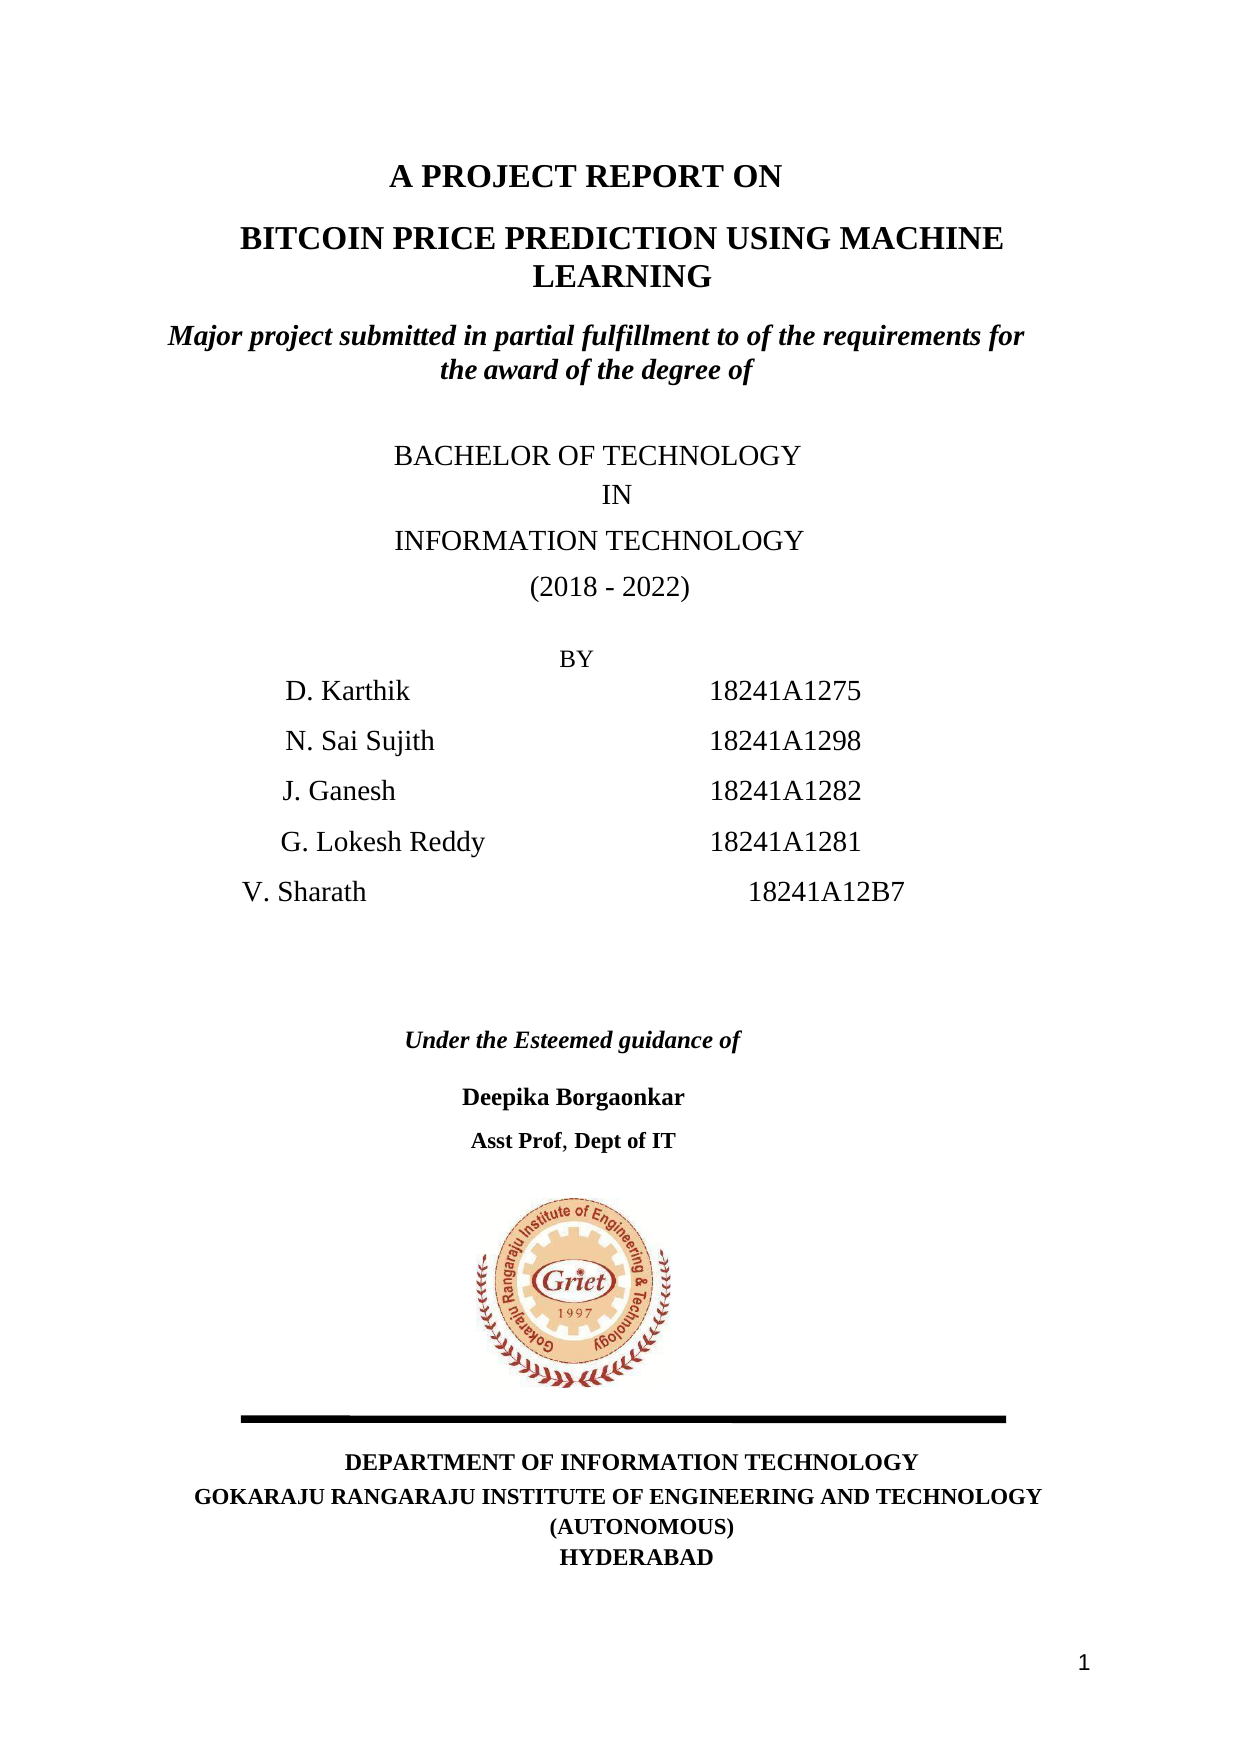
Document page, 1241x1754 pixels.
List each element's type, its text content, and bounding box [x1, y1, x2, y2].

text (2018 - 2022) [300, 569, 844, 603]
text J. Ganesh 18241A1282 [251, 773, 1045, 807]
subtitle A PROJECT REPORT ON [77, 156, 1094, 194]
text D. Karthik 18241A1275 [101, 673, 1045, 706]
text Asst Prof, Dept of IT [101, 1126, 1045, 1154]
text Major project submitted in partial fulfillment to of the requirements for the award of the degree of [150, 318, 1045, 385]
text N. Sai Sujith 18241A1298 [101, 723, 1045, 757]
text Deepika Borgaonkar [101, 1082, 1045, 1111]
text G. Lokesh Reddy 18241A1281 [251, 824, 1045, 857]
text BY [101, 644, 1045, 673]
text BITCOIN PRICE PREDICTION USING MACHINE LEARNING [150, 218, 1094, 295]
text V. Sharath 18241A12B7 [101, 874, 1045, 907]
picture [476, 1198, 671, 1388]
text BACHELOR OF TECHNOLOGY [150, 438, 1045, 472]
text IN [188, 477, 1045, 510]
text DEPARTMENT OF INFORMATION TECHNOLOGY [111, 1448, 1045, 1475]
text INFORMATION TECHNOLOGY [150, 523, 844, 556]
text (AUTONOMOUS) [61, 1513, 1045, 1539]
text Under the Esteemed guidance of [101, 1025, 1045, 1054]
text HYDERABAD [61, 1543, 1045, 1571]
text GOKARAJU RANGARAJU INSTITUTE OF ENGINEERING AND TECHNOLOGY [111, 1483, 1045, 1509]
